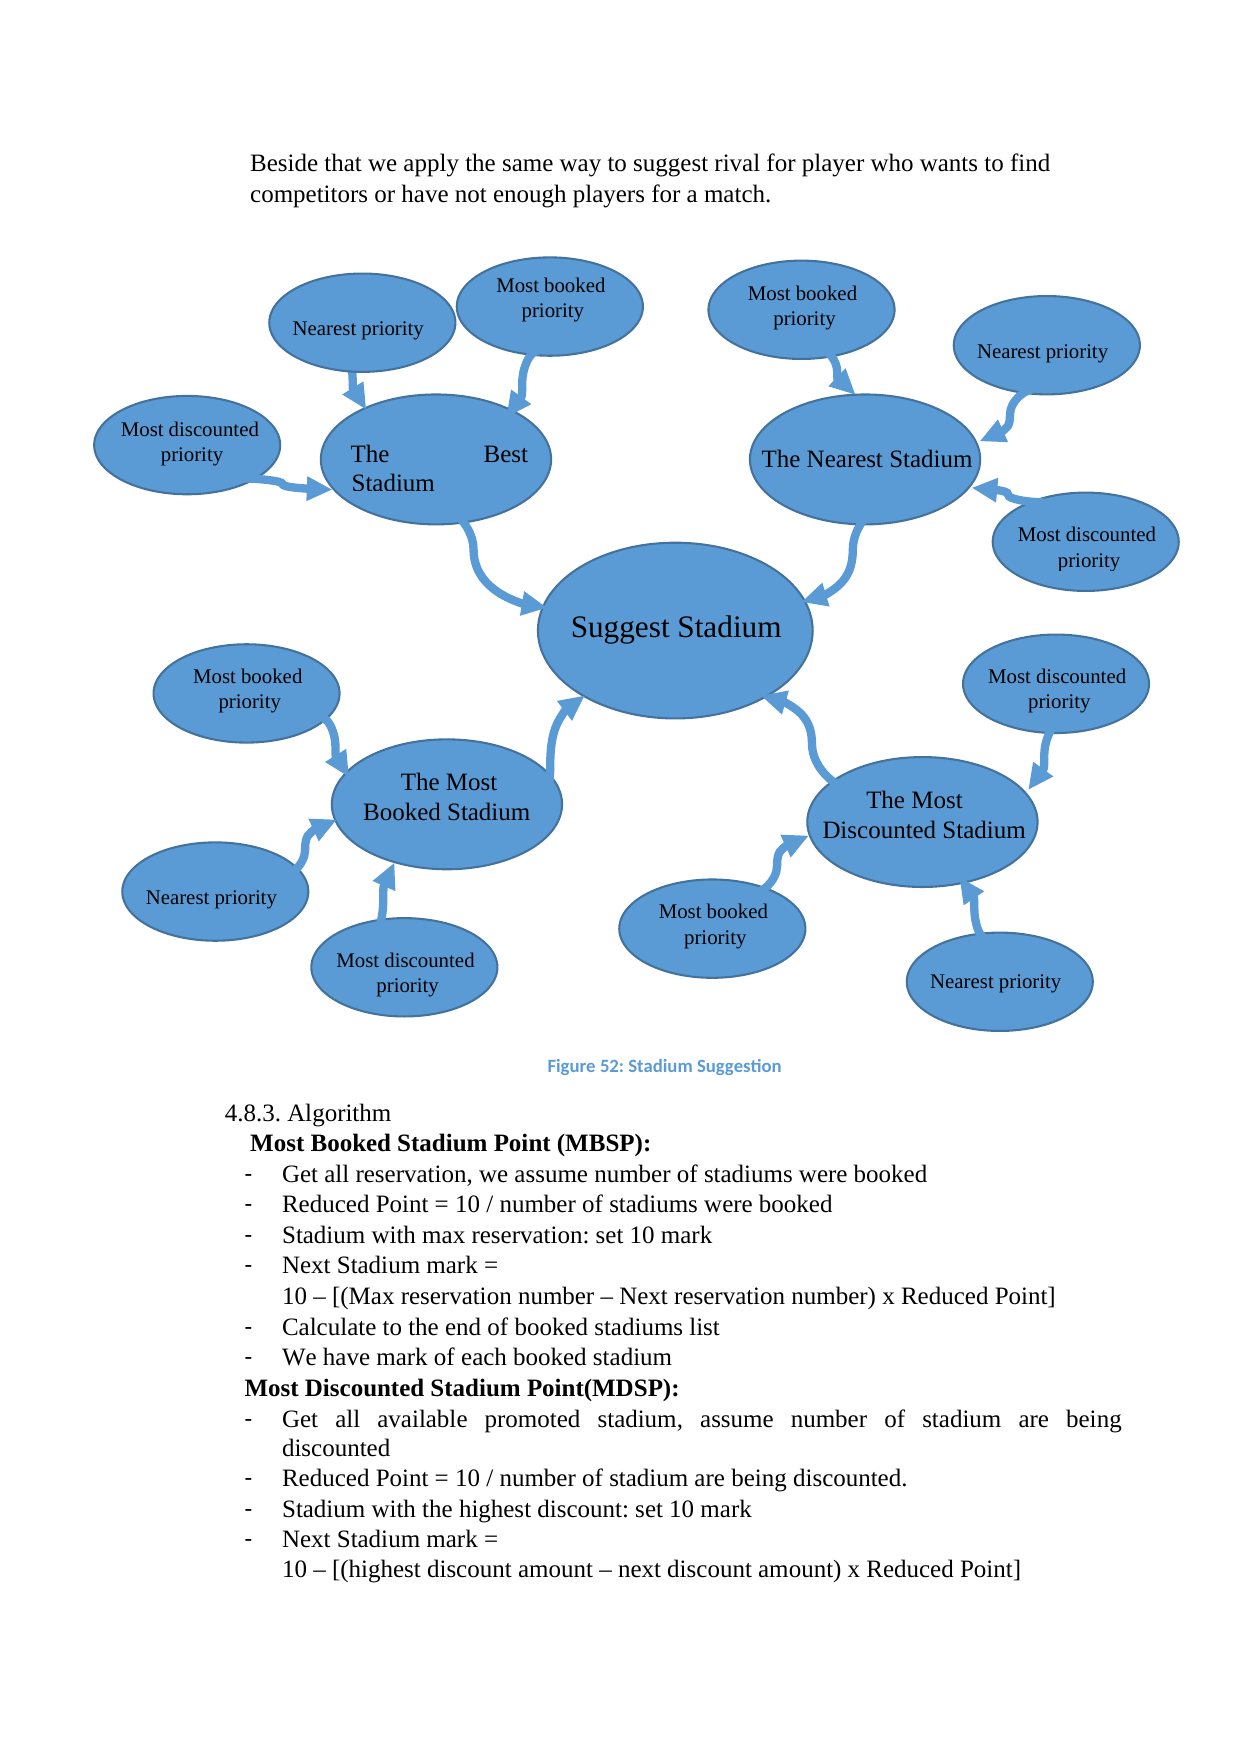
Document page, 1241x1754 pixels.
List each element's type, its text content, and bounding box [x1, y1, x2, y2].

subtitle Algorithm [224, 1098, 1122, 1127]
list Stadium with the highest discount: set 10 mark [244, 1493, 1122, 1523]
list Get all available promoted stadium, assume number of stadium are being discounted [244, 1403, 1122, 1462]
list Calculate to the end of booked stadiums list [244, 1311, 1122, 1341]
list 10 – [(highest discount amount – next discount amount) x Reduced Point] [282, 1554, 1122, 1582]
list We have mark of each booked stadium [244, 1341, 1122, 1372]
list Reduced Point = 10 / number of stadium are being discounted. [244, 1462, 1122, 1493]
list Stadium with max reservation: set 10 mark [244, 1219, 1122, 1249]
text Most Booked Stadium Point (MBSP): [250, 1128, 1122, 1157]
text Beside that we apply the same way to suggest rival for player who wants to find competitors or have not enough players for a match. [250, 148, 1122, 207]
list Get all reservation, we assume number of stadiums were booked [244, 1158, 1122, 1188]
text Most Discounted Stadium Point(MDSP): [244, 1373, 1122, 1402]
list Next Stadium mark = [244, 1249, 1122, 1280]
list Next Stadium mark = [244, 1523, 1122, 1554]
text 10 – [(Max reservation number – Next reservation number) x Reduced Point] [244, 1281, 1122, 1310]
text Figure 52: Stadium Suggestion [207, 1055, 1122, 1078]
list Reduced Point = 10 / number of stadiums were booked [244, 1188, 1122, 1219]
